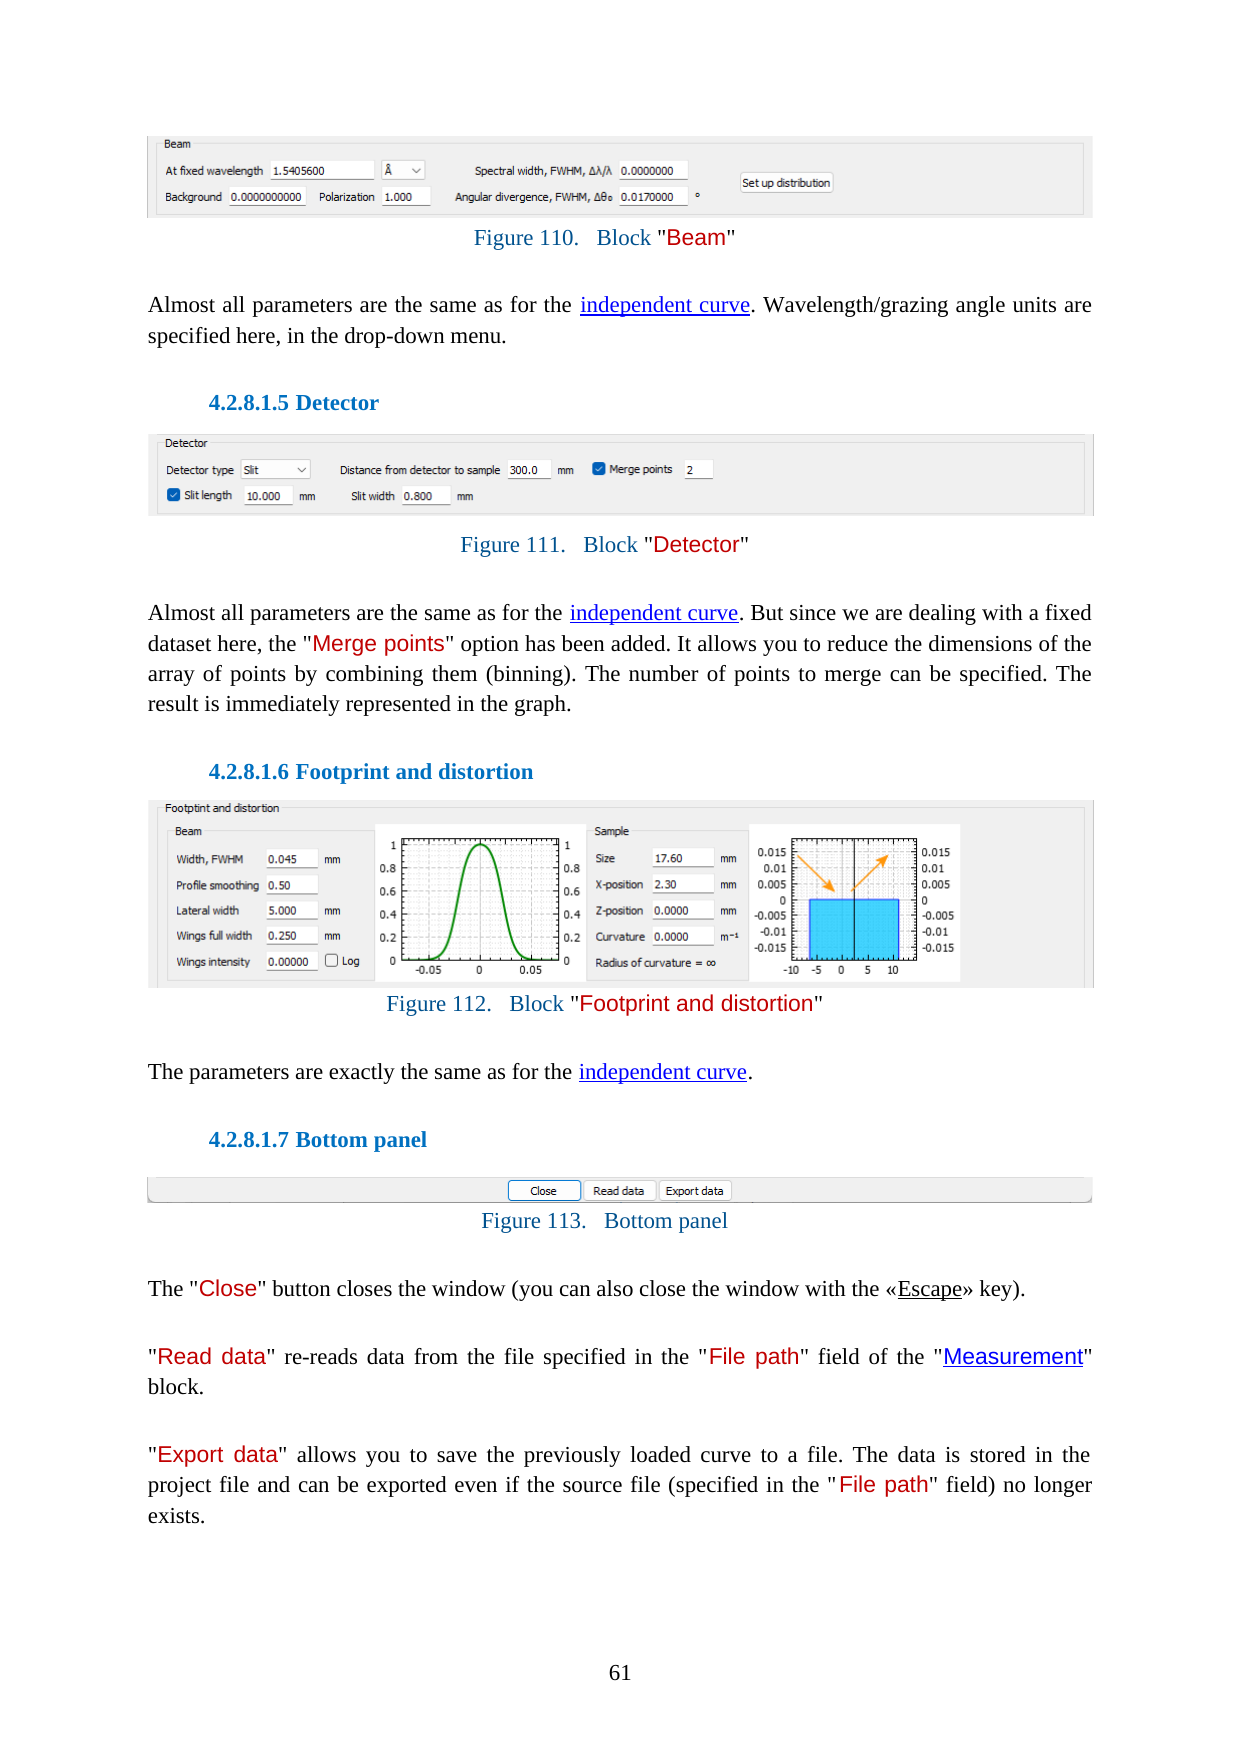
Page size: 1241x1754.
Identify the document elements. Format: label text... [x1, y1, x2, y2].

list Block "Detector" [178, 516, 1093, 558]
list Block "Footprint and distortion" [178, 988, 1093, 1017]
text Almost all parameters are the same as for the independent curve. Wavelength/grazing angle units are specified here, in the drop-down menu. [148, 291, 1093, 348]
picture [147, 136, 1093, 218]
picture [148, 434, 1094, 516]
list Bottom panel [178, 1203, 1093, 1234]
text Almost all parameters are the same as for the independent curve. But since we are dealing with a fixed dataset here, the "Merge points" option has been added. It allows you to reduce the dimensions of the array of points by combining them (binning). The number of points to merge can be specified. The result is immediately represented in the graph. [148, 599, 1093, 716]
list Block "Beam" [178, 218, 1093, 250]
text "Read data" re-reads data from the file specified in the "File path" field of the "Measurement" block. [148, 1343, 1093, 1400]
subtitle Bottom panel [209, 1126, 1093, 1152]
picture [147, 1177, 1093, 1203]
text The "Close" button closes the window (you can also close the window with the «Escape» key). [148, 1275, 1093, 1302]
subtitle Detector [209, 389, 1093, 416]
subtitle Footprint and distortion [209, 758, 1093, 784]
picture [148, 800, 1094, 988]
text The parameters are exactly the same as for the independent curve. [148, 1058, 1093, 1084]
text "Export data" allows you to save the previously loaded curve to a file. The data is stored in the project file and can be exported even if the source file (specified in the "File path" field) no longer exists. [148, 1441, 1093, 1528]
